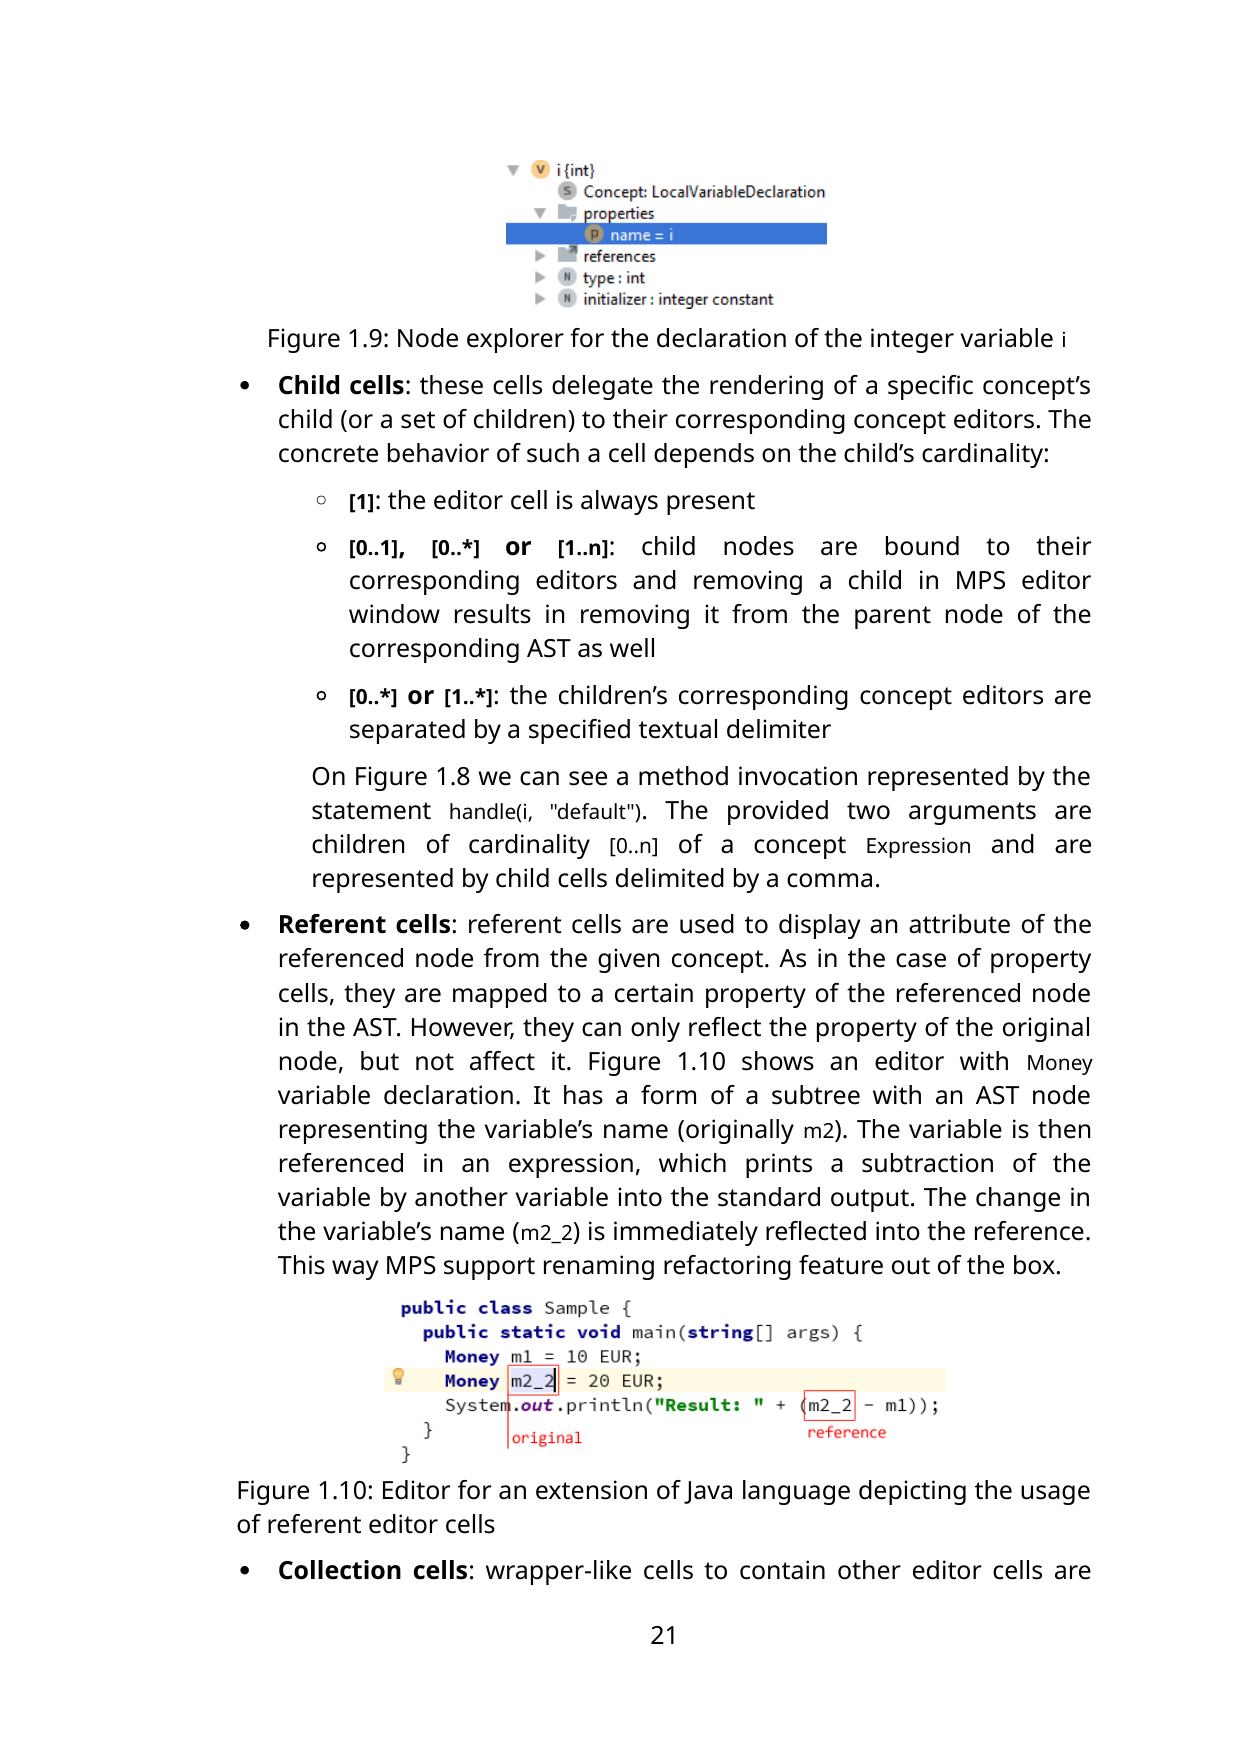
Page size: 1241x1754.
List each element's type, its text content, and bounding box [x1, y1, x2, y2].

picture [506, 160, 827, 309]
list [1]: the editor cell is always present [311, 482, 1092, 516]
picture [383, 1294, 946, 1473]
text Child cells: these cells delegate the rendering of a specific concept’s child (or a set of children) to their corresponding concept editors. The concrete behavior of such a cell depends on the child’s cardinality: [240, 368, 1092, 470]
list [0..1], [0..*] or [1..n]: child nodes are bound to their corresponding editors and removing a child in MPS editor window results in removing it from the parent node of the corresponding AST as well [311, 529, 1092, 665]
list On Figure 1.8 we can see a method invocation represented by the statement handle(i, "default"). The provided two arguments are children of cardinality [0..n] of a concept Expression and are represented by child cells delimited by a comma. [311, 758, 1092, 894]
list Figure 1.9: Node explorer for the declaration of the integer variable i [240, 321, 1092, 355]
text Figure 1.10: Editor for an extension of Java language depicting the usage of referent editor cells [236, 1472, 1092, 1541]
list [0..*] or [1..*]: the children’s corresponding concept editors are separated by a specified textual delimiter [311, 678, 1092, 746]
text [240, 1553, 1092, 1587]
text Referent cells: referent cells are used to display an attribute of the referenced node from the given concept. As in the case of property cells, they are mapped to a certain property of the referenced node in the AST. However, they can only reflect the property of the original node, but not affect it. Figure 1.10 shows an editor with Money variable declaration. It has a form of a subtree with an AST node representing the variable’s name (originally m2). The variable is then referenced in an expression, which prints a subtraction of the variable by another variable into the standard output. The change in the variable’s name (m2_2) is immediately reflected into the reference. This way MPS support renaming refactoring feature out of the box. [240, 907, 1092, 1282]
